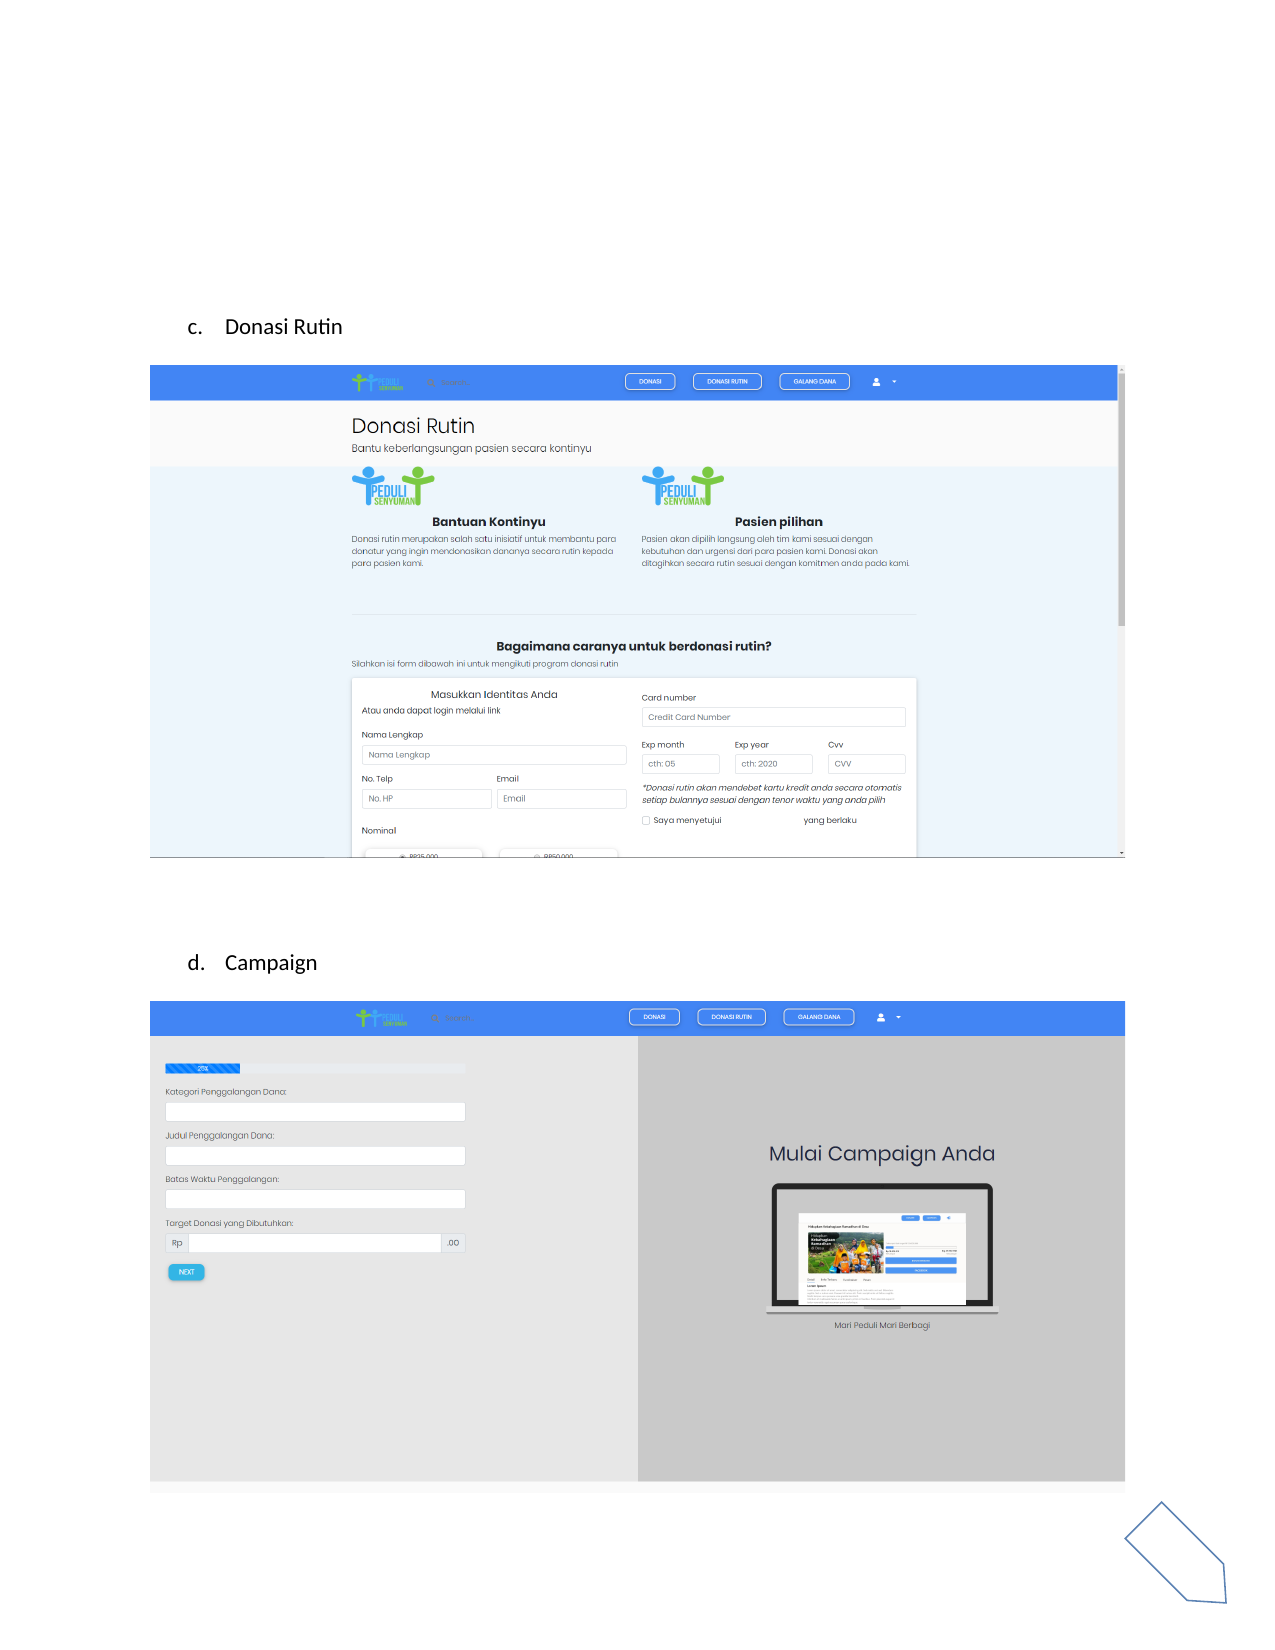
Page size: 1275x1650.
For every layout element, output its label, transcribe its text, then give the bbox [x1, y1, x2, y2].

list Donasi Rutin [187, 312, 1125, 340]
picture [150, 365, 1125, 858]
list Campaign [187, 948, 1125, 976]
picture [150, 1001, 1125, 1493]
